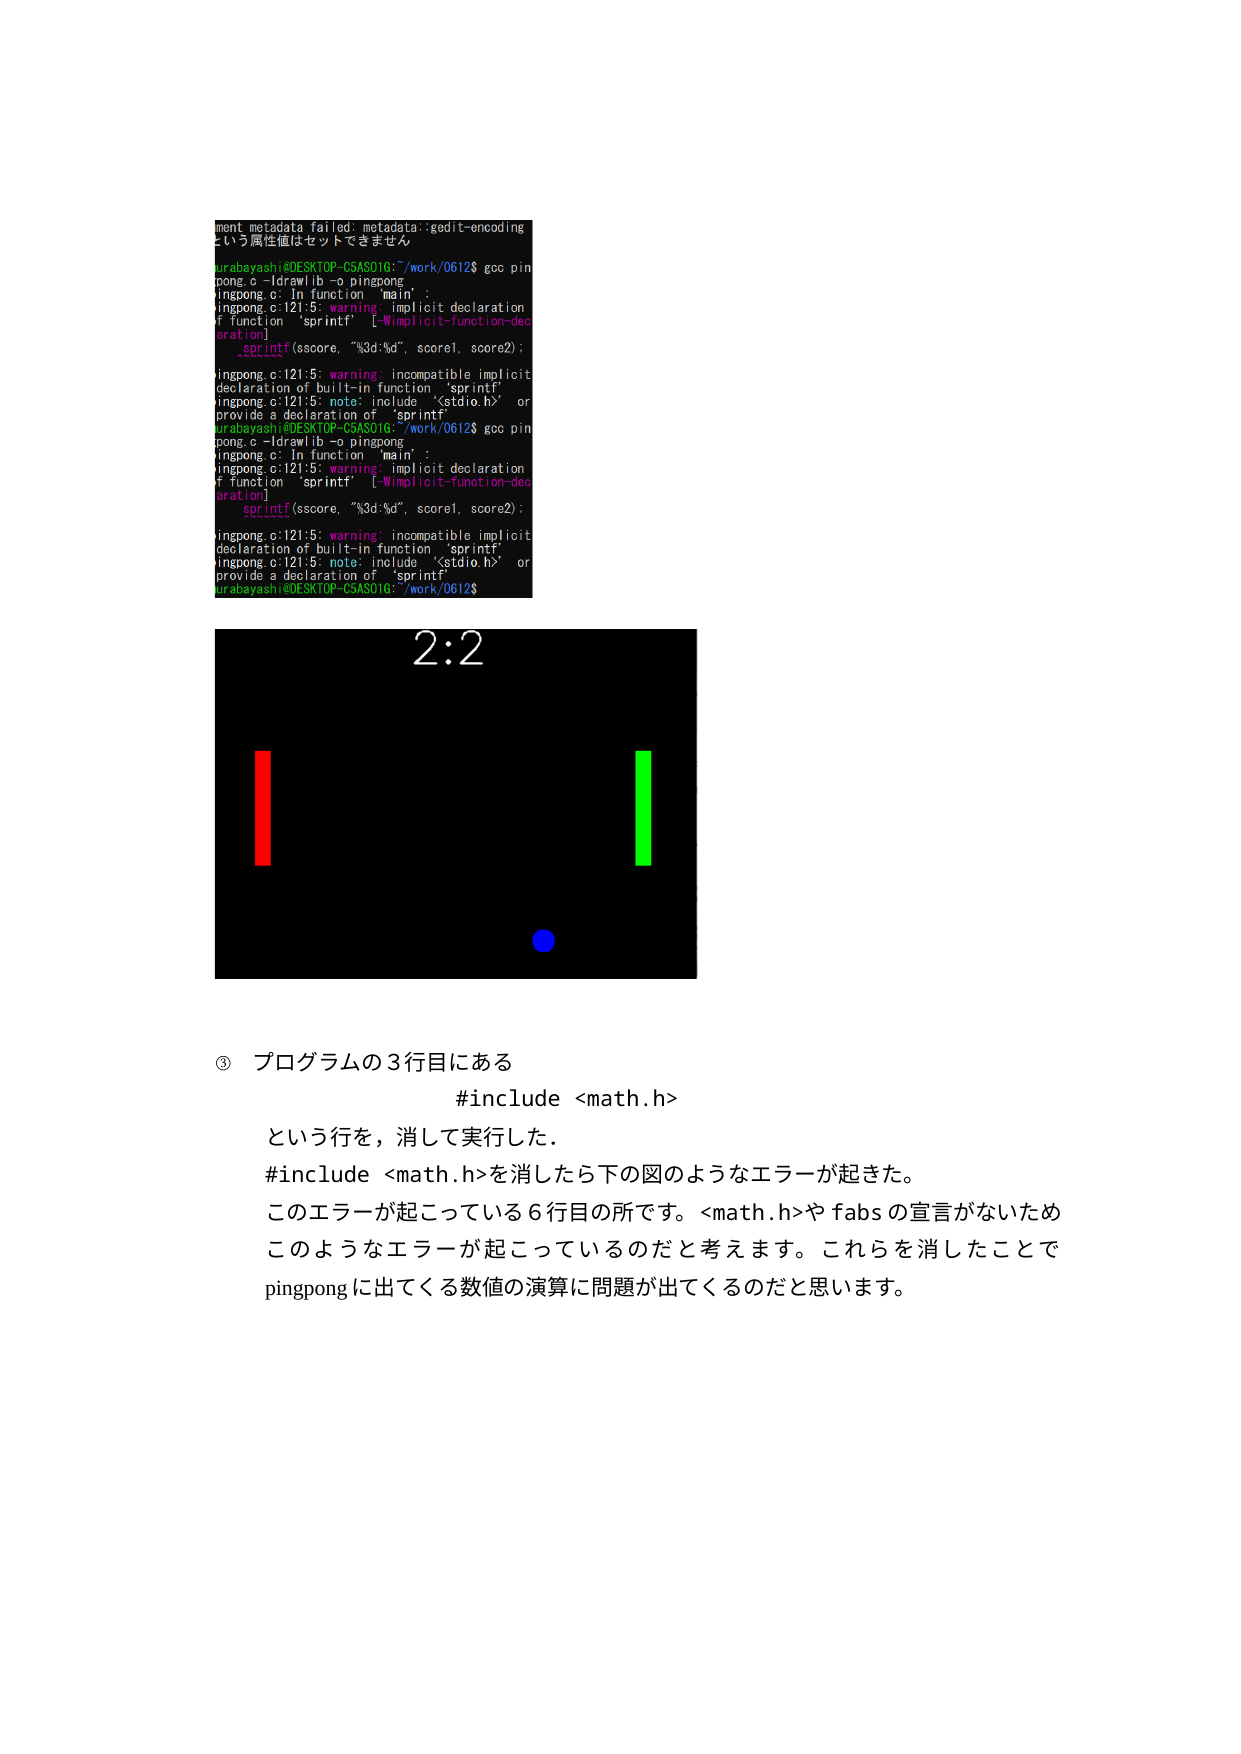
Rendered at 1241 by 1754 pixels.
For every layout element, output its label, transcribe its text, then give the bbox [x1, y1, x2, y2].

picture [214, 216, 533, 598]
text #include <math.h>を消したら下の図のようなエラーが起きた。 [177, 1154, 1063, 1192]
list このエラーが起こっている６行目の所です。<math.h>やfabsの宣言がないためこのようなエラーが起こっているのだと考えます。これらを消したことでpingpongに出てくる数値の演算に問題が出てくるのだと思います。 [265, 1192, 1063, 1304]
list という行を，消して実行した． [265, 1117, 1063, 1154]
list プログラムの３行目にある [215, 1042, 1063, 1079]
list #include <math.h> [215, 1079, 1063, 1117]
picture [214, 629, 698, 979]
